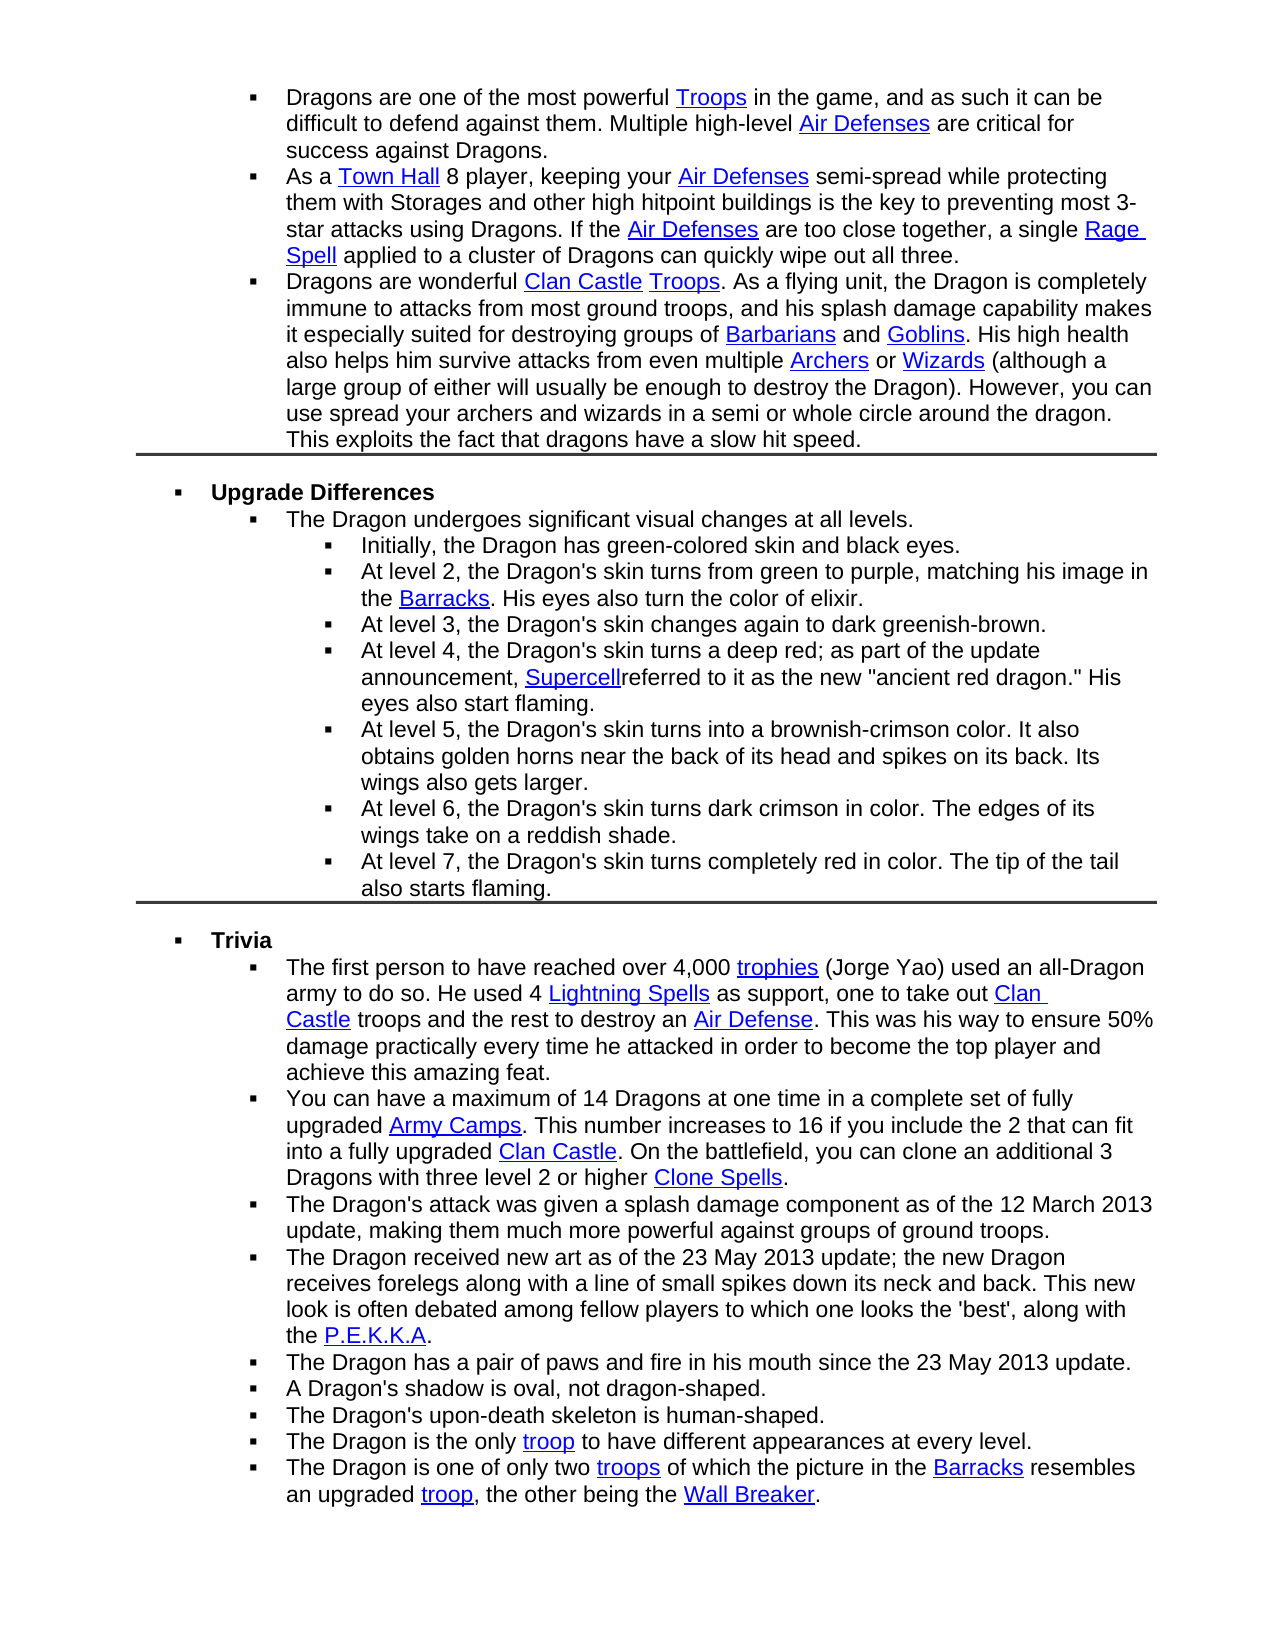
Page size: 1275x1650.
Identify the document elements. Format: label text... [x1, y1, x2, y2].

list At level 4, the Dragon's skin turns a deep red; as part of the update announcement, Supercellreferred to it as the new "ancient red dragon." His eyes also start flaming. [323, 637, 1157, 716]
list The first person to have reached over 4,000 trophies (Jorge Yao) used an all-Dragon army to do so. He used 4 Lightning Spells as support, one to take out Clan Castle troops and the rest to destroy an Air Defense. This was his way to ensure 50% damage practically every time he attacked in order to become the top player and achieve this amazing feat. [248, 953, 1157, 1085]
list At level 2, the Dragon's skin turns from green to purple, matching his image in the Barracks. His eyes also turn the color of elixir. [323, 558, 1157, 611]
list The Dragon undergoes significant visual changes at all levels. [248, 506, 1157, 532]
list A Dragon's shadow is oval, not dragon-shaped. [248, 1375, 1157, 1402]
list Dragons are one of the most powerful Troops in the game, and as such it can be difficult to defend against them. Multiple high-level Air Defenses are critical for success against Dragons. [248, 84, 1157, 163]
list The Dragon's attack was given a splash damage component as of the 12 March 2013 update, making them much more powerful against groups of ground troops. [248, 1191, 1157, 1243]
list Initially, the Dragon has green-colored skin and black eyes. [323, 532, 1157, 558]
list At level 7, the Dragon's skin turns completely red in color. The tip of the tail also starts flaming. [323, 848, 1157, 900]
list The Dragon received new art as of the 23 May 2013 update; the new Dragon receives forelegs along with a line of small spikes down its neck and back. This new look is often debated among fellow players to which one looks the 'best', along with the P.E.K.K.A. [248, 1243, 1157, 1349]
list Trivia [173, 927, 1157, 953]
list The Dragon is the only troop to have different appearances at every level. [248, 1428, 1157, 1454]
list At level 3, the Dragon's skin changes again to dark greenish-brown. [323, 611, 1157, 637]
list At level 5, the Dragon's skin turns into a brownish-crimson color. It also obtains golden horns near the back of its head and spikes on its back. Its wings also gets larger. [323, 716, 1157, 795]
list The Dragon's upon-death skeleton is human-shaped. [248, 1402, 1157, 1428]
list The Dragon is one of only two troops of which the picture in the Barracks resembles an upgraded troop, the other being the Wall Breaker. [248, 1454, 1157, 1507]
list As a Town Hall 8 player, keeping your Air Defenses semi-spread while protecting them with Storages and other high hitpoint buildings is the key to preventing most 3-star attacks using Dragons. If the Air Defenses are too close together, a single Rage Spell applied to a cluster of Dragons can quickly wipe out all three. [248, 163, 1157, 268]
list Upgrade Differences [173, 479, 1157, 506]
list You can have a maximum of 14 Dragons at one time in a complete set of fully upgraded Army Camps. This number increases to 16 if you include the 2 that can fit into a fully upgraded Clan Castle. On the battlefield, you can clone an additional 3 Dragons with three level 2 or higher Clone Spells. [248, 1085, 1157, 1191]
list Dragons are wonderful Clan Castle Troops. As a flying unit, the Dragon is completely immune to attacks from most ground troops, and his splash damage capability makes it especially suited for destroying groups of Barbarians and Goblins. His high health also helps him survive attacks from even multiple Archers or Wizards (although a large group of either will usually be enough to destroy the Dragon). However, you can use spread your archers and wizards in a semi or whole circle around the dragon. This exploits the fact that dragons have a slow hit speed. [248, 268, 1157, 452]
list At level 6, the Dragon's skin turns dark crimson in color. The edges of its wings take on a reddish shade. [323, 795, 1157, 848]
list The Dragon has a pair of paws and fire in his mouth since the 23 May 2013 update. [248, 1349, 1157, 1375]
